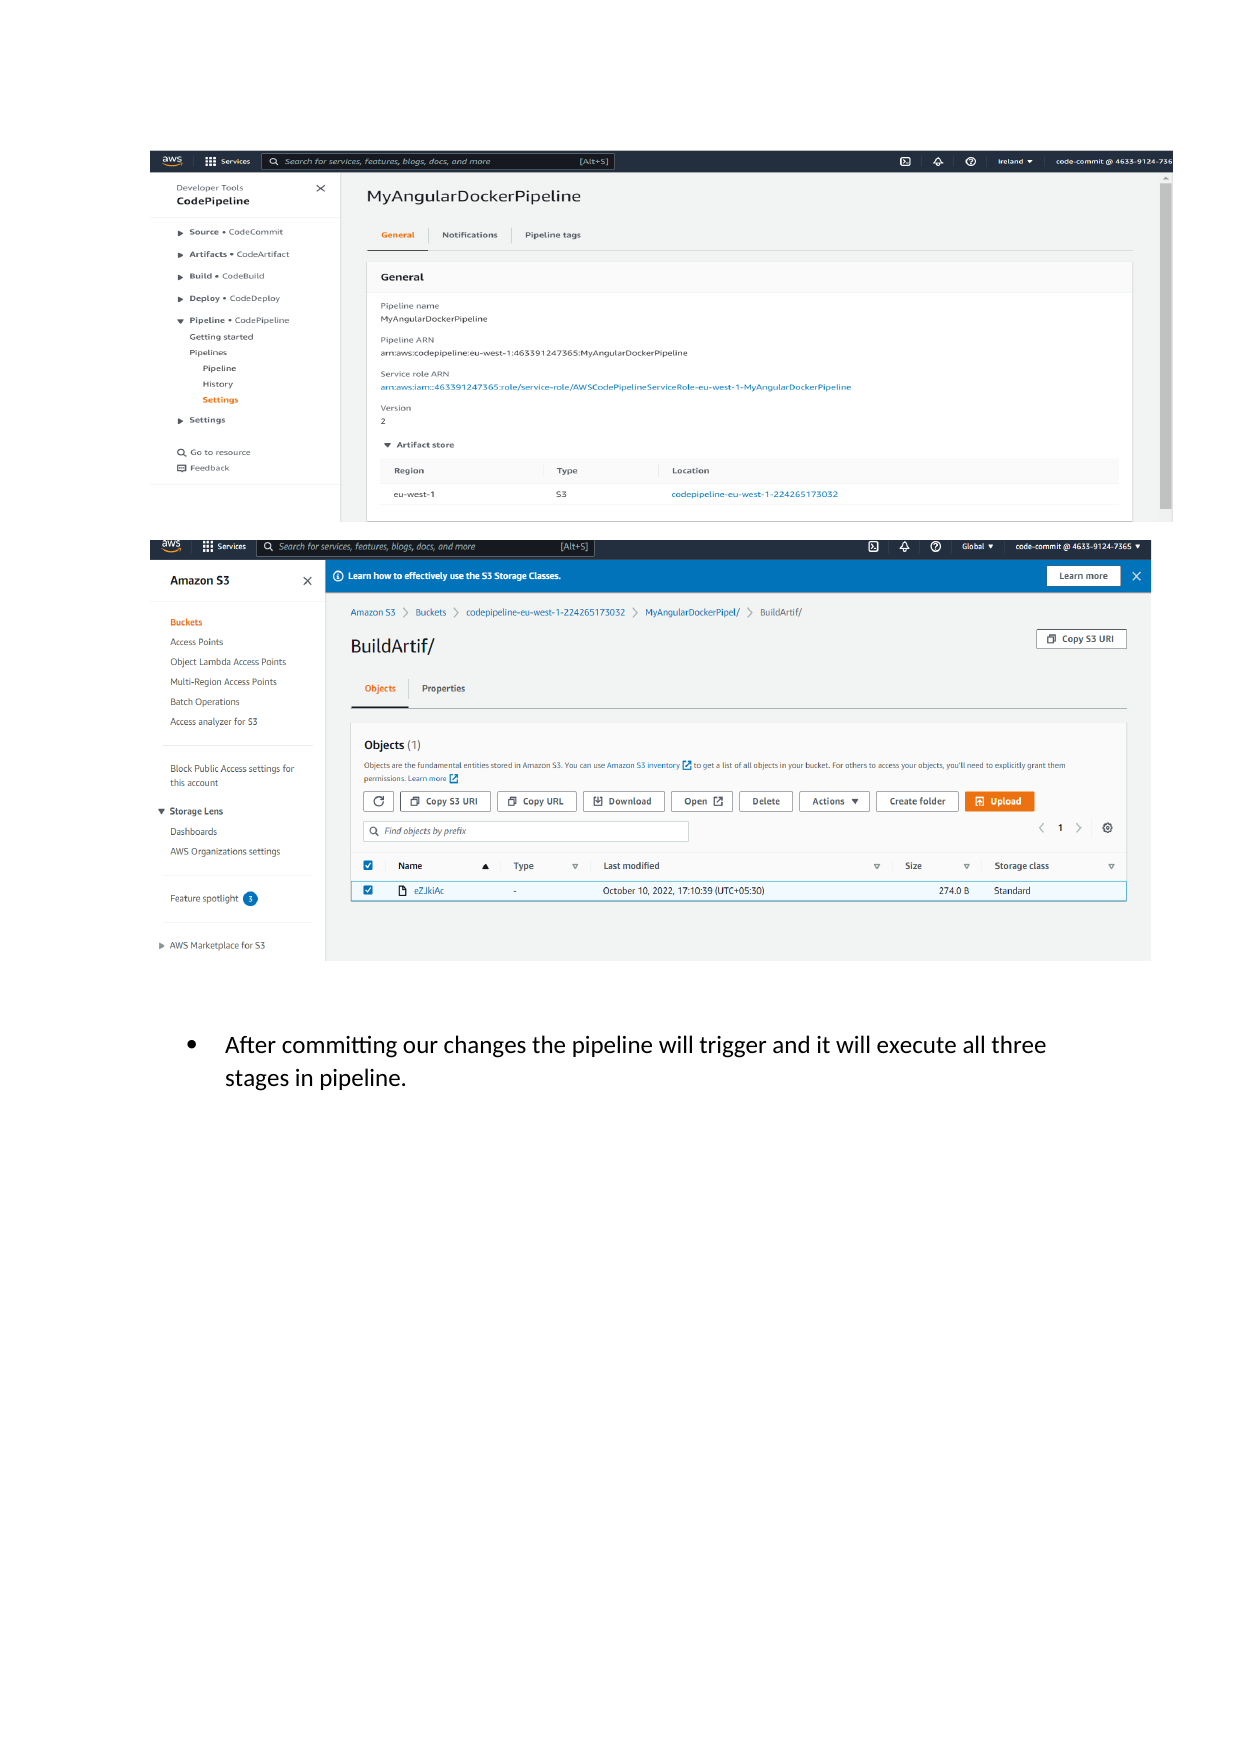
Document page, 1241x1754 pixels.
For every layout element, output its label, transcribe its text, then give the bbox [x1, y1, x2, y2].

picture [150, 150, 1173, 522]
picture [150, 540, 1152, 961]
list After committing our changes the pipeline will trigger and it will execute all three stages in pipeline. [187, 1029, 1090, 1092]
